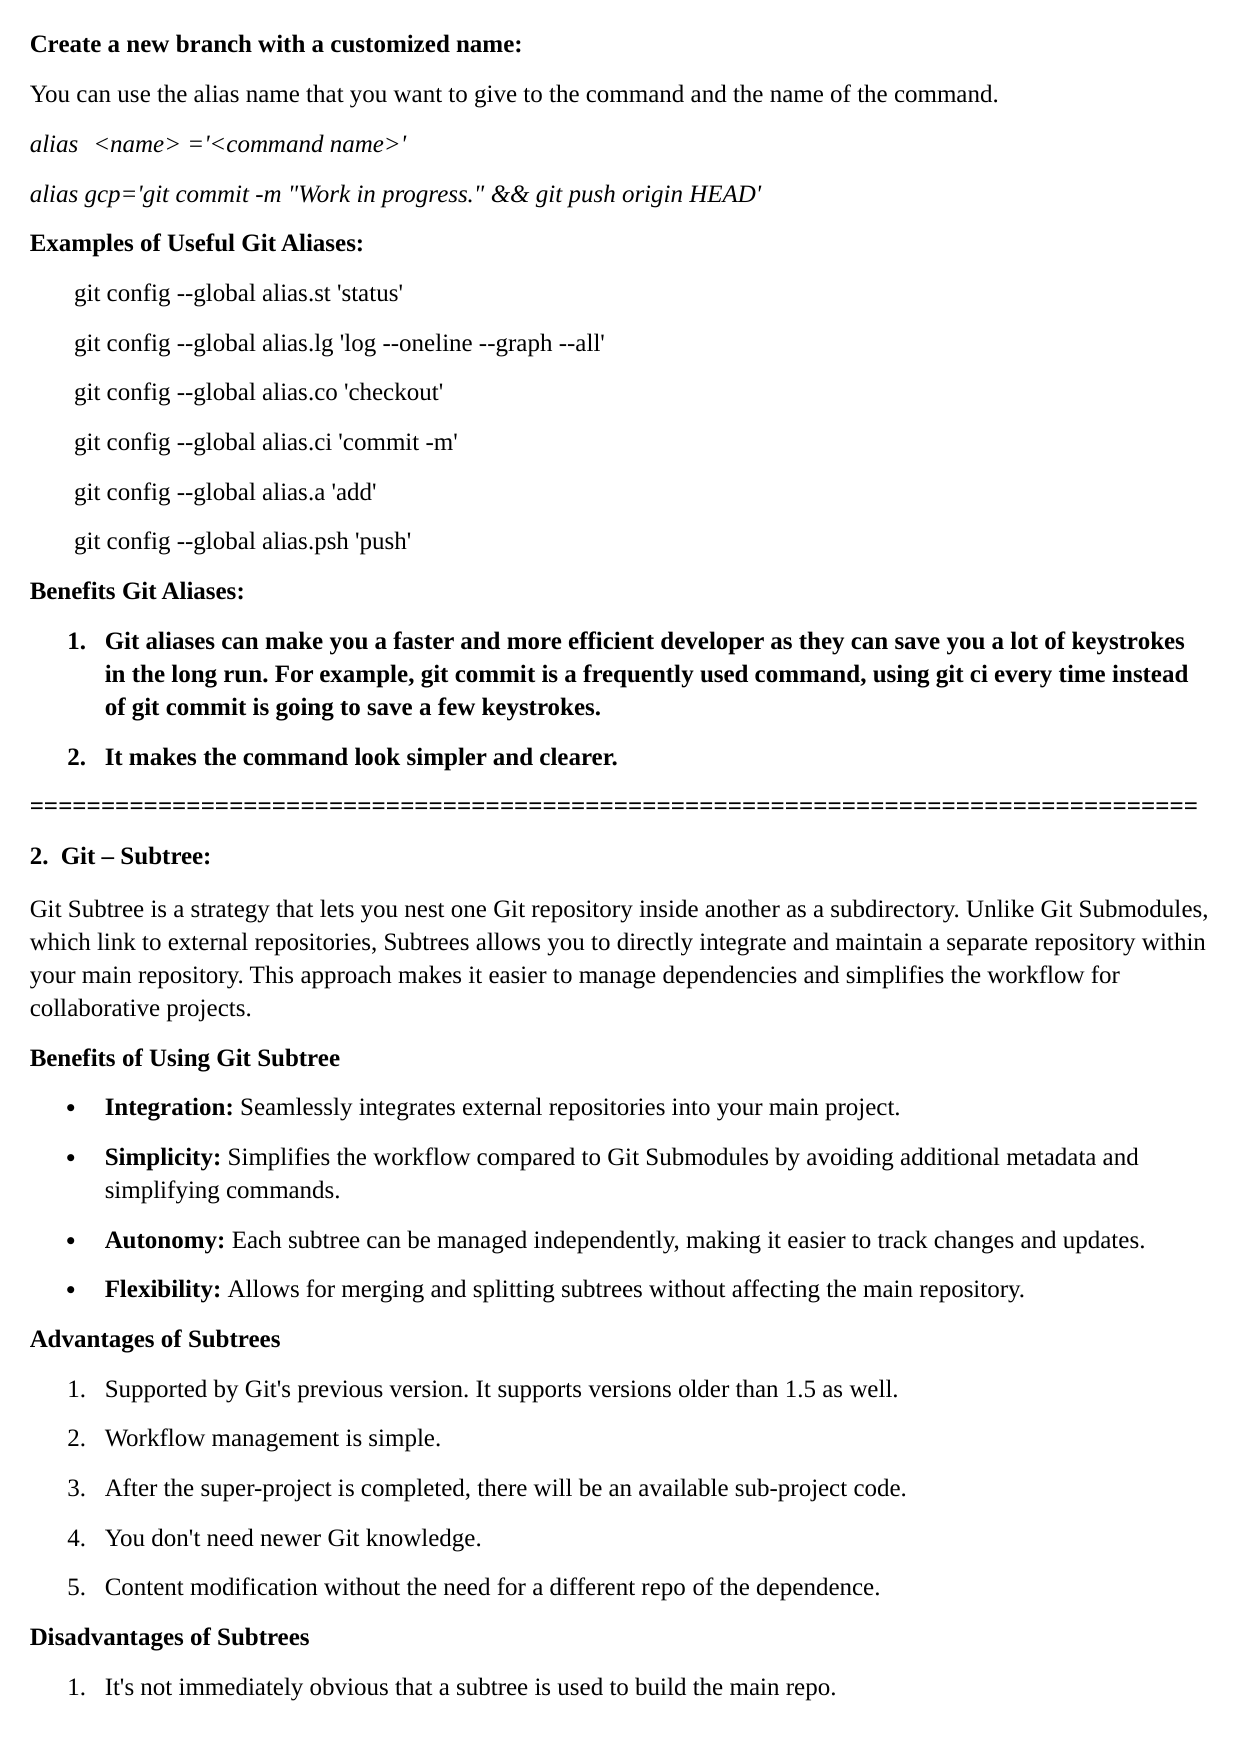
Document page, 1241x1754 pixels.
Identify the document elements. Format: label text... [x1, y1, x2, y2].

list Flexibility: Allows for merging and splitting subtrees without affecting the main repository. [67, 1274, 1211, 1303]
text You can use the alias name that you want to give to the command and the name of the command. [29, 79, 1211, 108]
text alias gcp='git commit -m "Work in progress." && git push origin HEAD' [29, 179, 1211, 207]
text git config --global alias.st 'status' [74, 278, 1211, 307]
list It makes the command look simpler and clearer. [67, 742, 1211, 770]
list Supported by Git's previous version. It supports versions older than 1.5 as well. [67, 1374, 1211, 1402]
list You don't need newer Git knowledge. [67, 1523, 1211, 1552]
text git config --global alias.psh 'push' [74, 526, 1211, 555]
text Git Subtree is a strategy that lets you nest one Git repository inside another as a subdirectory. Unlike Git Submodules, which link to external repositories, Subtrees allows you to directly integrate and maintain a separate repository within your main repository. This approach makes it easier to manage dependencies and simplifies the workflow for collaborative projects. [29, 894, 1211, 1022]
list Content modification without the need for a different repo of the dependence. [67, 1572, 1211, 1601]
text Advantages of Subtrees [29, 1324, 1211, 1353]
text Benefits of Using Git Subtree [29, 1043, 1211, 1071]
list Workflow management is simple. [67, 1423, 1211, 1452]
text ================================================================================== [29, 791, 1211, 820]
text git config --global alias.co 'checkout' [74, 377, 1211, 406]
text git config --global alias.lg 'log --oneline --graph --all' [74, 328, 1211, 356]
list Git aliases can make you a faster and more efficient developer as they can save you a lot of keystrokes in the long run. For example, git commit is a frequently used command, using git ci every time instead of git commit is going to save a few keystrokes. [67, 626, 1211, 721]
list Simplicity: Simplifies the workflow compared to Git Submodules by avoiding additional metadata and simplifying commands. [67, 1142, 1211, 1204]
text Create a new branch with a customized name: [29, 29, 1211, 58]
text git config --global alias.a 'add' [74, 477, 1211, 506]
text Disadvantages of Subtrees [29, 1622, 1211, 1651]
list After the super-project is completed, there will be an available sub-project code. [67, 1473, 1211, 1502]
text Benefits Git Aliases: [29, 576, 1211, 605]
text alias <name> ='<command name>' [29, 129, 1211, 158]
text git config --global alias.ci 'commit -m' [74, 427, 1211, 456]
list Autonomy: Each subtree can be managed independently, making it easier to track changes and updates. [67, 1225, 1211, 1253]
text 2. Git – Subtree: [29, 841, 1211, 870]
list It's not immediately obvious that a subtree is used to build the main repo. [67, 1672, 1211, 1701]
list Integration: Seamlessly integrates external repositories into your main project. [67, 1092, 1211, 1121]
text Examples of Useful Git Aliases: [29, 228, 1211, 257]
